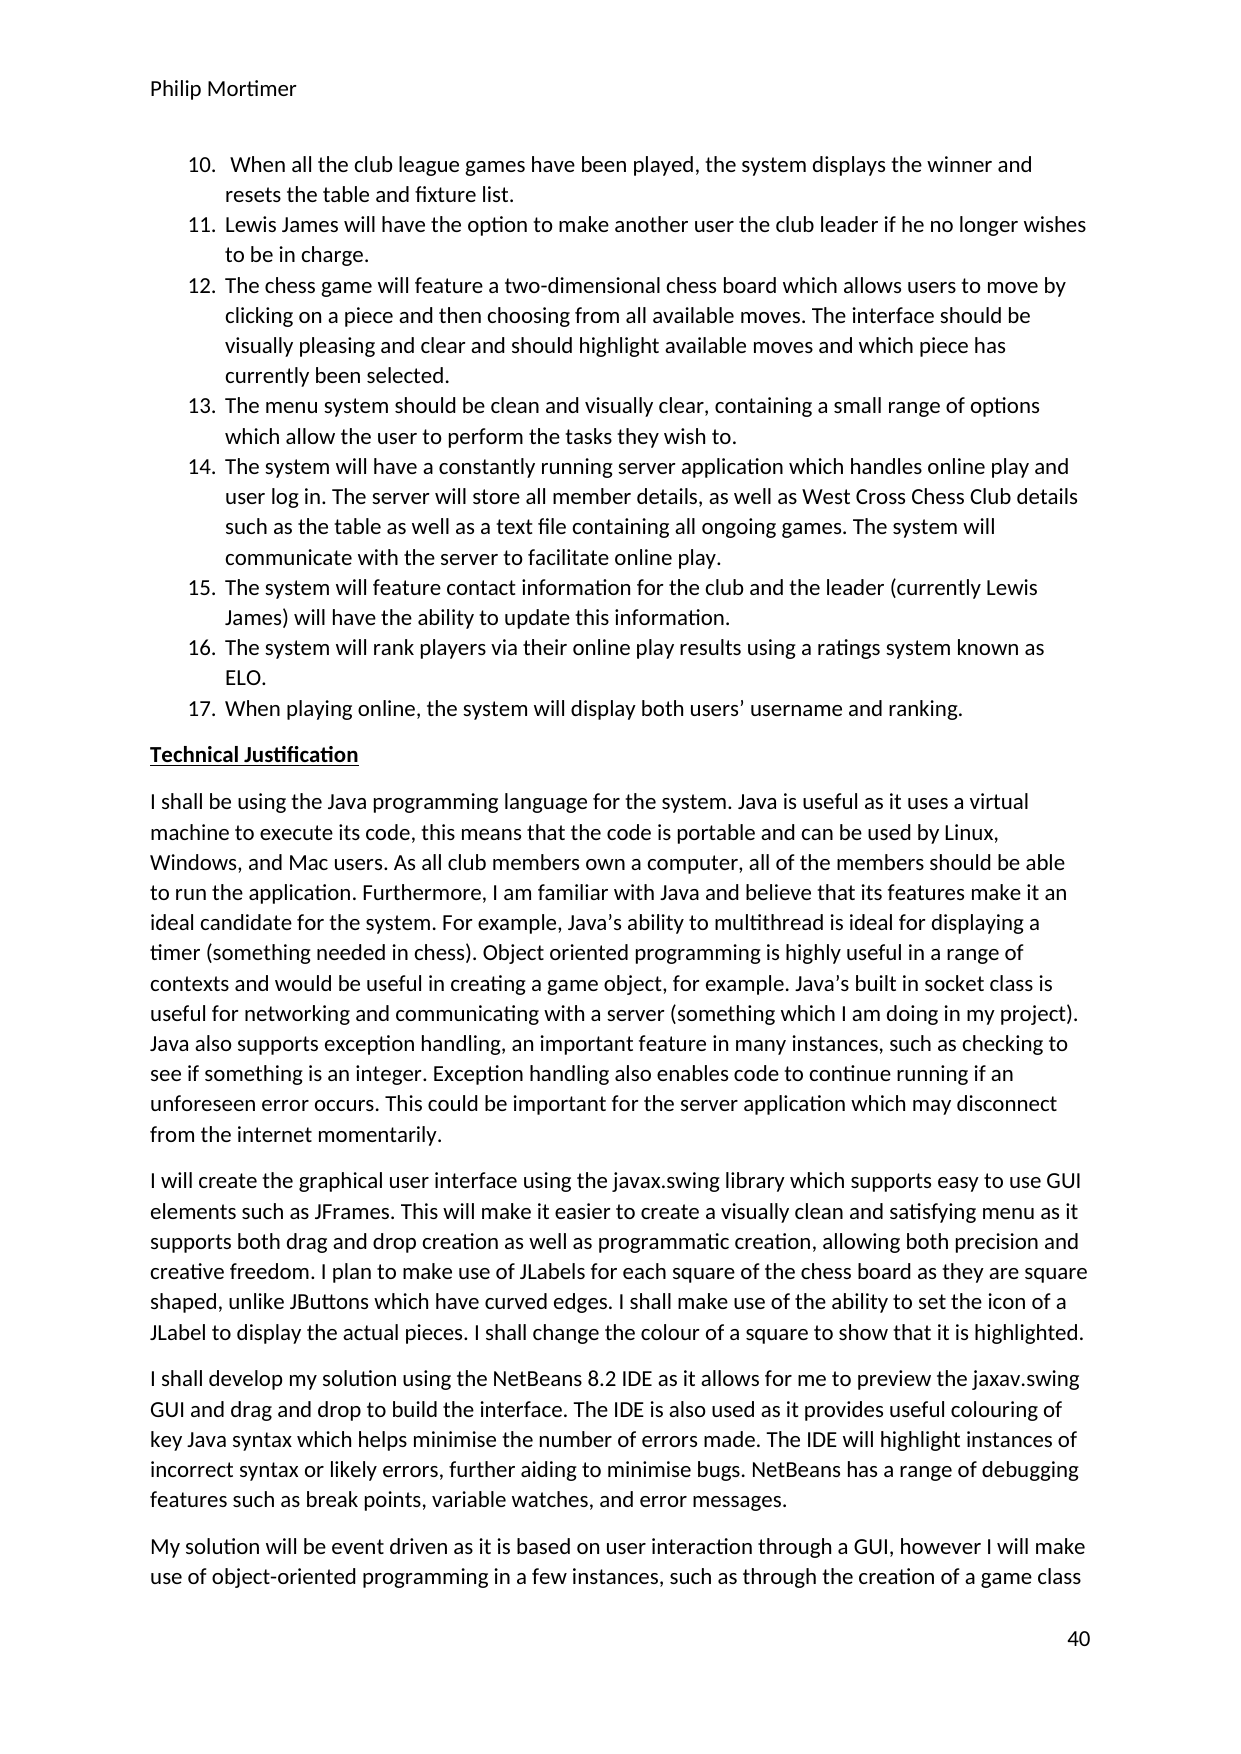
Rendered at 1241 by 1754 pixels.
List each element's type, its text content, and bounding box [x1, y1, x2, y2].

text I shall be using the Java programming language for the system. Java is useful as it uses a virtual machine to execute its code, this means that the code is portable and can be used by Linux, Windows, and Mac users. As all club members own a computer, all of the members should be able to run the application. Furthermore, I am familiar with Java and believe that its features make it an ideal candidate for the system. For example, Java’s ability to multithread is ideal for displaying a timer (something needed in chess). Object oriented programming is highly useful in a range of contexts and would be useful in creating a game object, for example. Java’s built in socket class is useful for networking and communicating with a server (something which I am doing in my project). Java also supports exception handling, an important feature in many instances, such as checking to see if something is an integer. Exception handling also enables code to continue running if an unforeseen error occurs. This could be important for the server application which may disconnect from the internet momentarily. [150, 787, 1090, 1148]
list When all the club league games have been played, the system displays the winner and resets the table and fixture list. [187, 150, 1090, 208]
list Lewis James will have the option to make another user the club leader if he no longer wishes to be in charge. [187, 210, 1090, 269]
list The system will rank players via their online play results using a ratings system known as ELO. [187, 633, 1090, 692]
list The menu system should be clean and visually clear, containing a small range of options which allow the user to perform the tasks they wish to. [187, 392, 1090, 450]
list The system will have a constantly running server application which handles online play and user log in. The server will store all member details, as well as West Cross Chess Club details such as the table as well as a text file containing all ongoing games. The system will communicate with the server to facilitate online play. [187, 452, 1090, 571]
list The system will feature contact information for the club and the leader (currently Lewis James) will have the ability to update this information. [187, 573, 1090, 631]
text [150, 1532, 1090, 1591]
text I shall develop my solution using the NetBeans 8.2 IDE as it allows for me to preview the jaxav.swing GUI and drag and drop to build the interface. The IDE is also used as it provides useful colouring of key Java syntax which helps minimise the number of errors made. The IDE will highlight instances of incorrect syntax or likely errors, further aiding to minimise bugs. NetBeans has a range of debugging features such as break points, variable watches, and error messages. [150, 1364, 1090, 1513]
text Technical Justification [150, 741, 1090, 769]
list The chess game will feature a two-dimensional chess board which allows users to move by clicking on a piece and then choosing from all available moves. The interface should be visually pleasing and clear and should highlight available moves and which piece has currently been selected. [187, 271, 1090, 389]
list When playing online, the system will display both users’ username and ranking. [187, 694, 1090, 722]
text I will create the graphical user interface using the javax.swing library which supports easy to use GUI elements such as JFrames. This will make it easier to create a visually clean and satisfying menu as it supports both drag and drop creation as well as programmatic creation, allowing both precision and creative freedom. I plan to make use of JLabels for each square of the chess board as they are square shaped, unlike JButtons which have curved edges. I shall make use of the ability to set the icon of a JLabel to display the actual pieces. I shall change the colour of a square to show that it is highlighted. [150, 1167, 1090, 1346]
